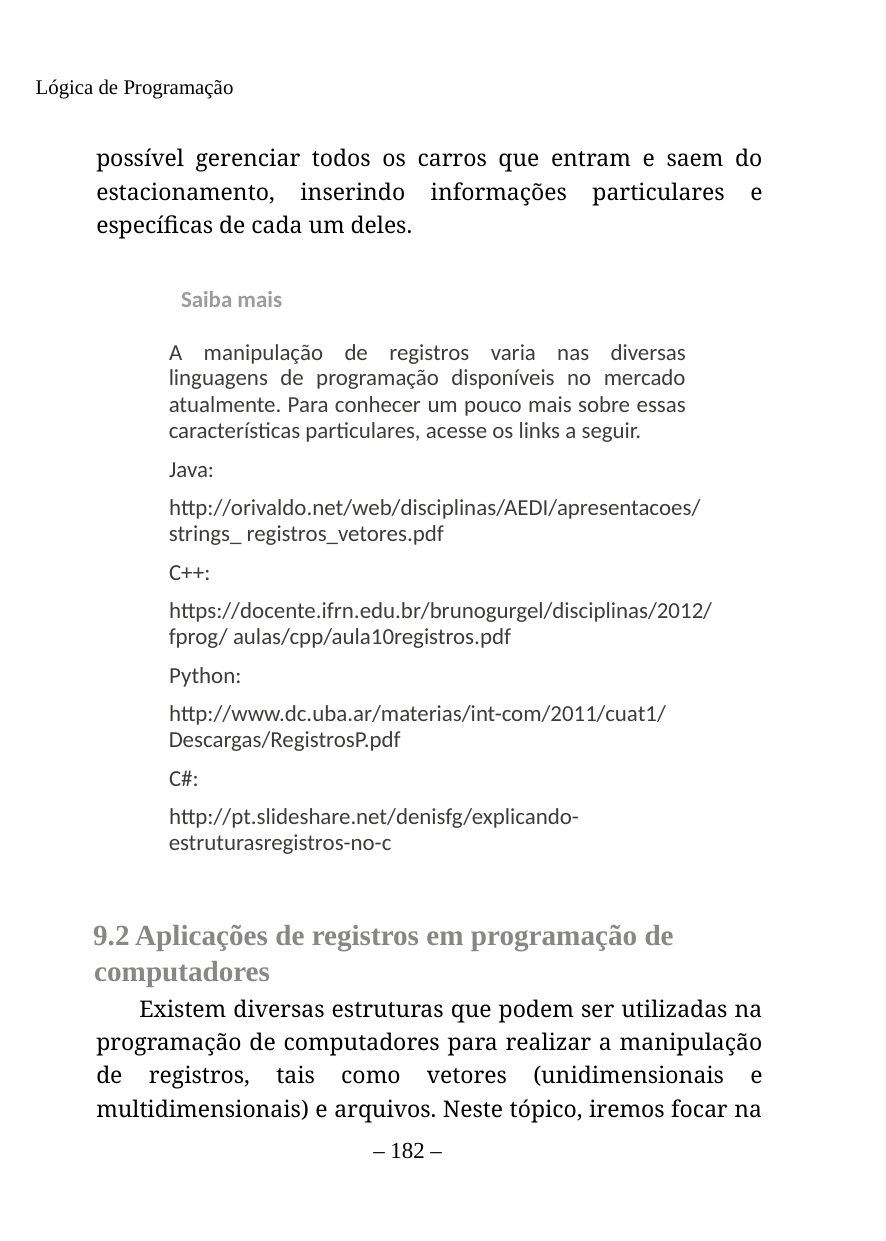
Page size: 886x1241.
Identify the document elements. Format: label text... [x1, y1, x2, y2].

text Python: [168, 662, 768, 689]
text https://docente.ifrn.edu.br/brunogurgel/disciplinas/2012/fprog/ aulas/cpp/aula10registros.pdf [168, 598, 768, 650]
text http://www.dc.uba.ar/materias/int-com/2011/cuat1/Descargas/RegistrosP.pdf [168, 701, 754, 753]
text C#: [168, 765, 768, 792]
text Java: [168, 456, 768, 483]
text C++: [168, 559, 768, 586]
text http://orivaldo.net/web/disciplinas/AEDI/apresentacoes/strings_ registros_vetores.pdf [168, 495, 768, 547]
text A manipulação de registros varia nas diversas linguagens de programação disponíveis no mercado atualmente. Para conhecer um pouco mais sobre essas características particulares, acesse os links a seguir. [168, 339, 686, 444]
subtitle Saiba mais [106, 285, 768, 313]
subtitle 9.2 Aplicações de registros em programação de computadores [93, 918, 723, 987]
text http://pt.slideshare.net/denisfg/explicando-estruturasregistros-no-c [168, 804, 768, 856]
